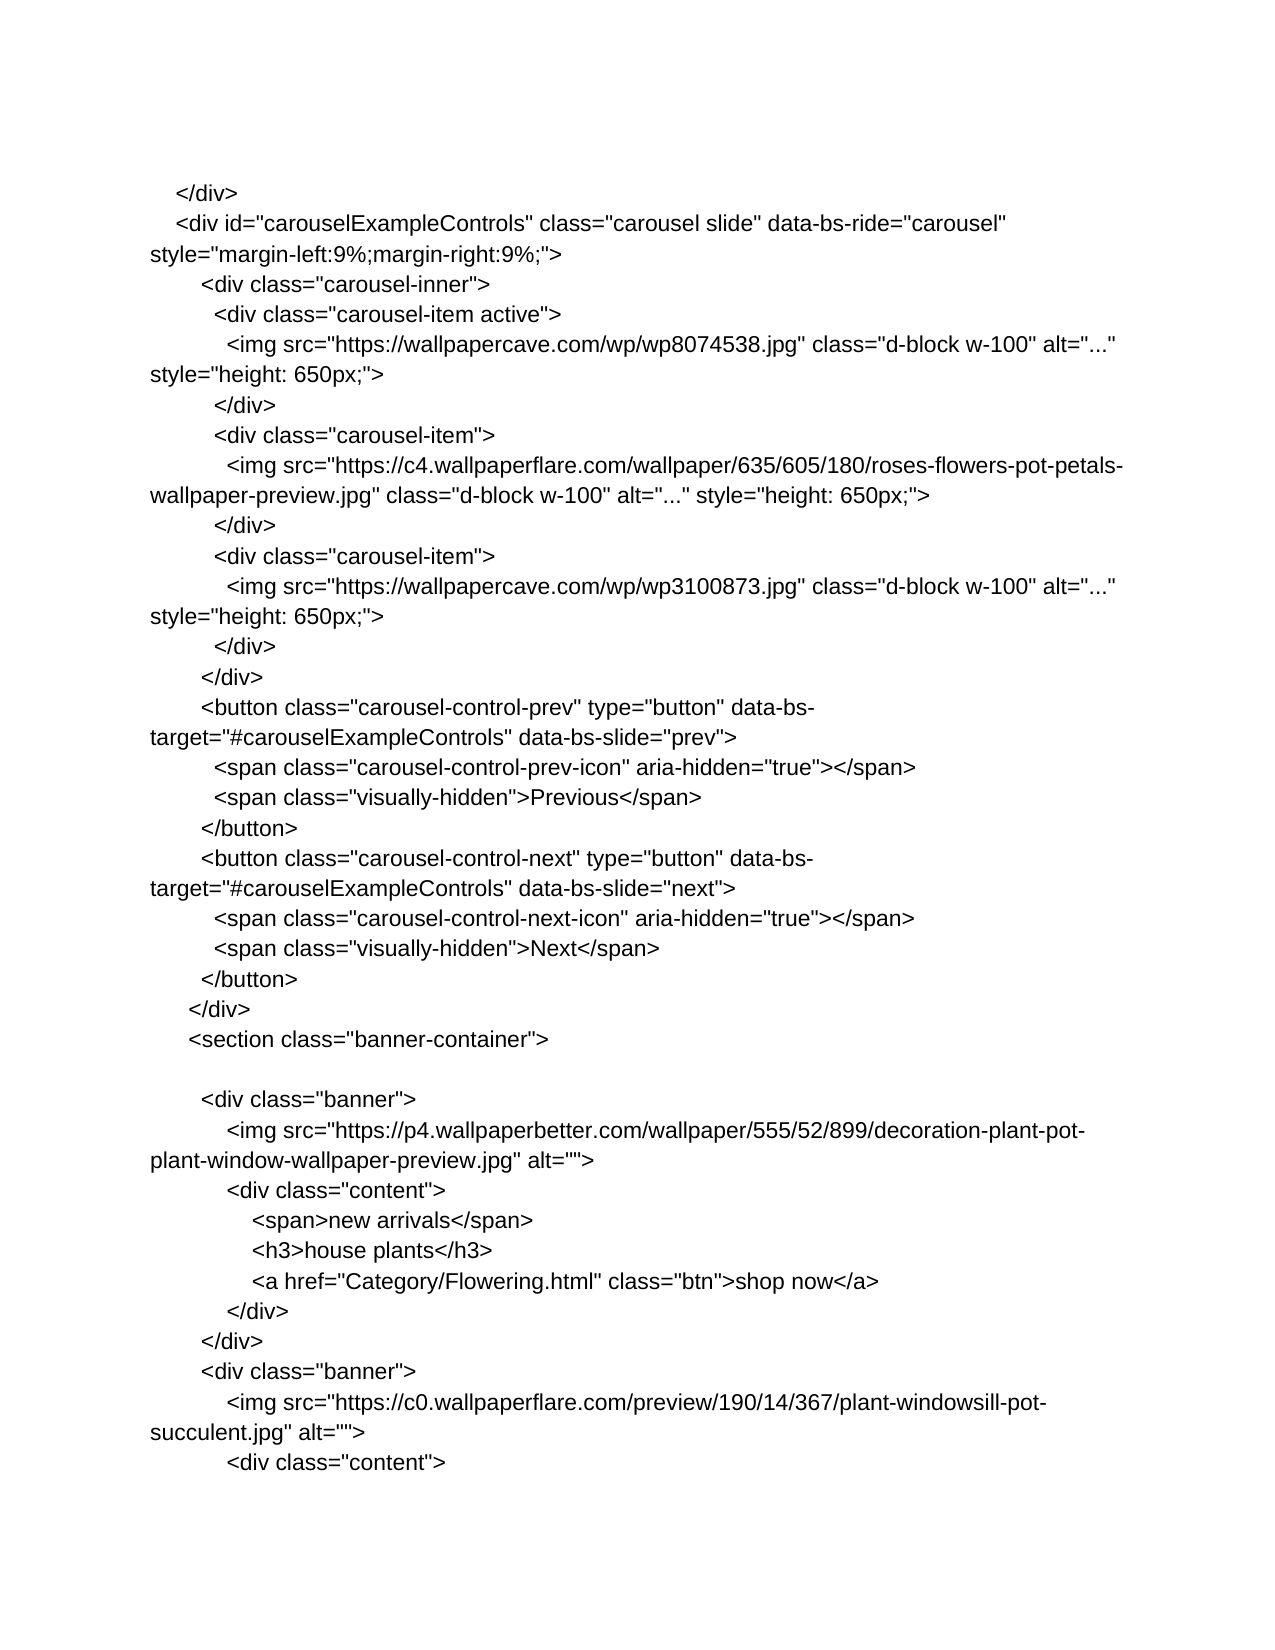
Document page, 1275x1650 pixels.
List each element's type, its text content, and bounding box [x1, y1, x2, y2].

text <h3>house plants</h3> [150, 1237, 1125, 1264]
text <span>new arrivals</span> [150, 1207, 1125, 1234]
text <img src="https://wallpapercave.com/wp/wp3100873.jpg" class="d-block w-100" alt="..." style="height: 650px;"> [150, 573, 1125, 629]
text <div class="carousel-inner"> [150, 271, 1125, 297]
text <div class="carousel-item active"> [150, 301, 1125, 327]
text <section class="banner-container"> [150, 1026, 1125, 1052]
text </div> [150, 392, 1125, 418]
text <img src="https://wallpapercave.com/wp/wp8074538.jpg" class="d-block w-100" alt="..." style="height: 650px;"> [150, 331, 1125, 388]
text <div class="banner"> [150, 1086, 1125, 1113]
text <div class="content"> [150, 1177, 1125, 1203]
text </div> [150, 512, 1125, 539]
text </div> [150, 663, 1125, 690]
text <div id="carouselExampleControls" class="carousel slide" data-bs-ride="carousel" style="margin-left:9%;margin-right:9%;"> [150, 210, 1125, 267]
text <span class="carousel-control-next-icon" aria-hidden="true"></span> [150, 905, 1125, 932]
text <span class="carousel-control-prev-icon" aria-hidden="true"></span> [150, 754, 1125, 781]
text <button class="carousel-control-next" type="button" data-bs-target="#carouselExampleControls" data-bs-slide="next"> [150, 845, 1125, 901]
text <img src="https://c4.wallpaperflare.com/wallpaper/635/605/180/roses-flowers-pot-petals-wallpaper-preview.jpg" class="d-block w-100" alt="..." style="height: 650px;"> [150, 452, 1125, 509]
text </button> [150, 966, 1125, 992]
text </div> [150, 1298, 1125, 1324]
text </div> [150, 633, 1125, 660]
text <img src="https://p4.wallpaperbetter.com/wallpaper/555/52/899/decoration-plant-pot-plant-window-wallpaper-preview.jpg" alt=""> [150, 1117, 1125, 1173]
text <div class="carousel-item"> [150, 422, 1125, 448]
text <span class="visually-hidden">Next</span> [150, 935, 1125, 962]
text <img src="https://c0.wallpaperflare.com/preview/190/14/367/plant-windowsill-pot-succulent.jpg" alt=""> [150, 1388, 1125, 1445]
text <button class="carousel-control-prev" type="button" data-bs-target="#carouselExampleControls" data-bs-slide="prev"> [150, 694, 1125, 750]
text </div> [150, 996, 1125, 1022]
text <a href="Category/Flowering.html" class="btn">shop now</a> [150, 1268, 1125, 1294]
text </div> [150, 180, 1125, 207]
text </button> [150, 814, 1125, 841]
text <span class="visually-hidden">Previous</span> [150, 784, 1125, 811]
text </div> [150, 1328, 1125, 1354]
text <div class="content"> [150, 1449, 1125, 1475]
text <div class="banner"> [150, 1358, 1125, 1385]
text <div class="carousel-item"> [150, 543, 1125, 569]
